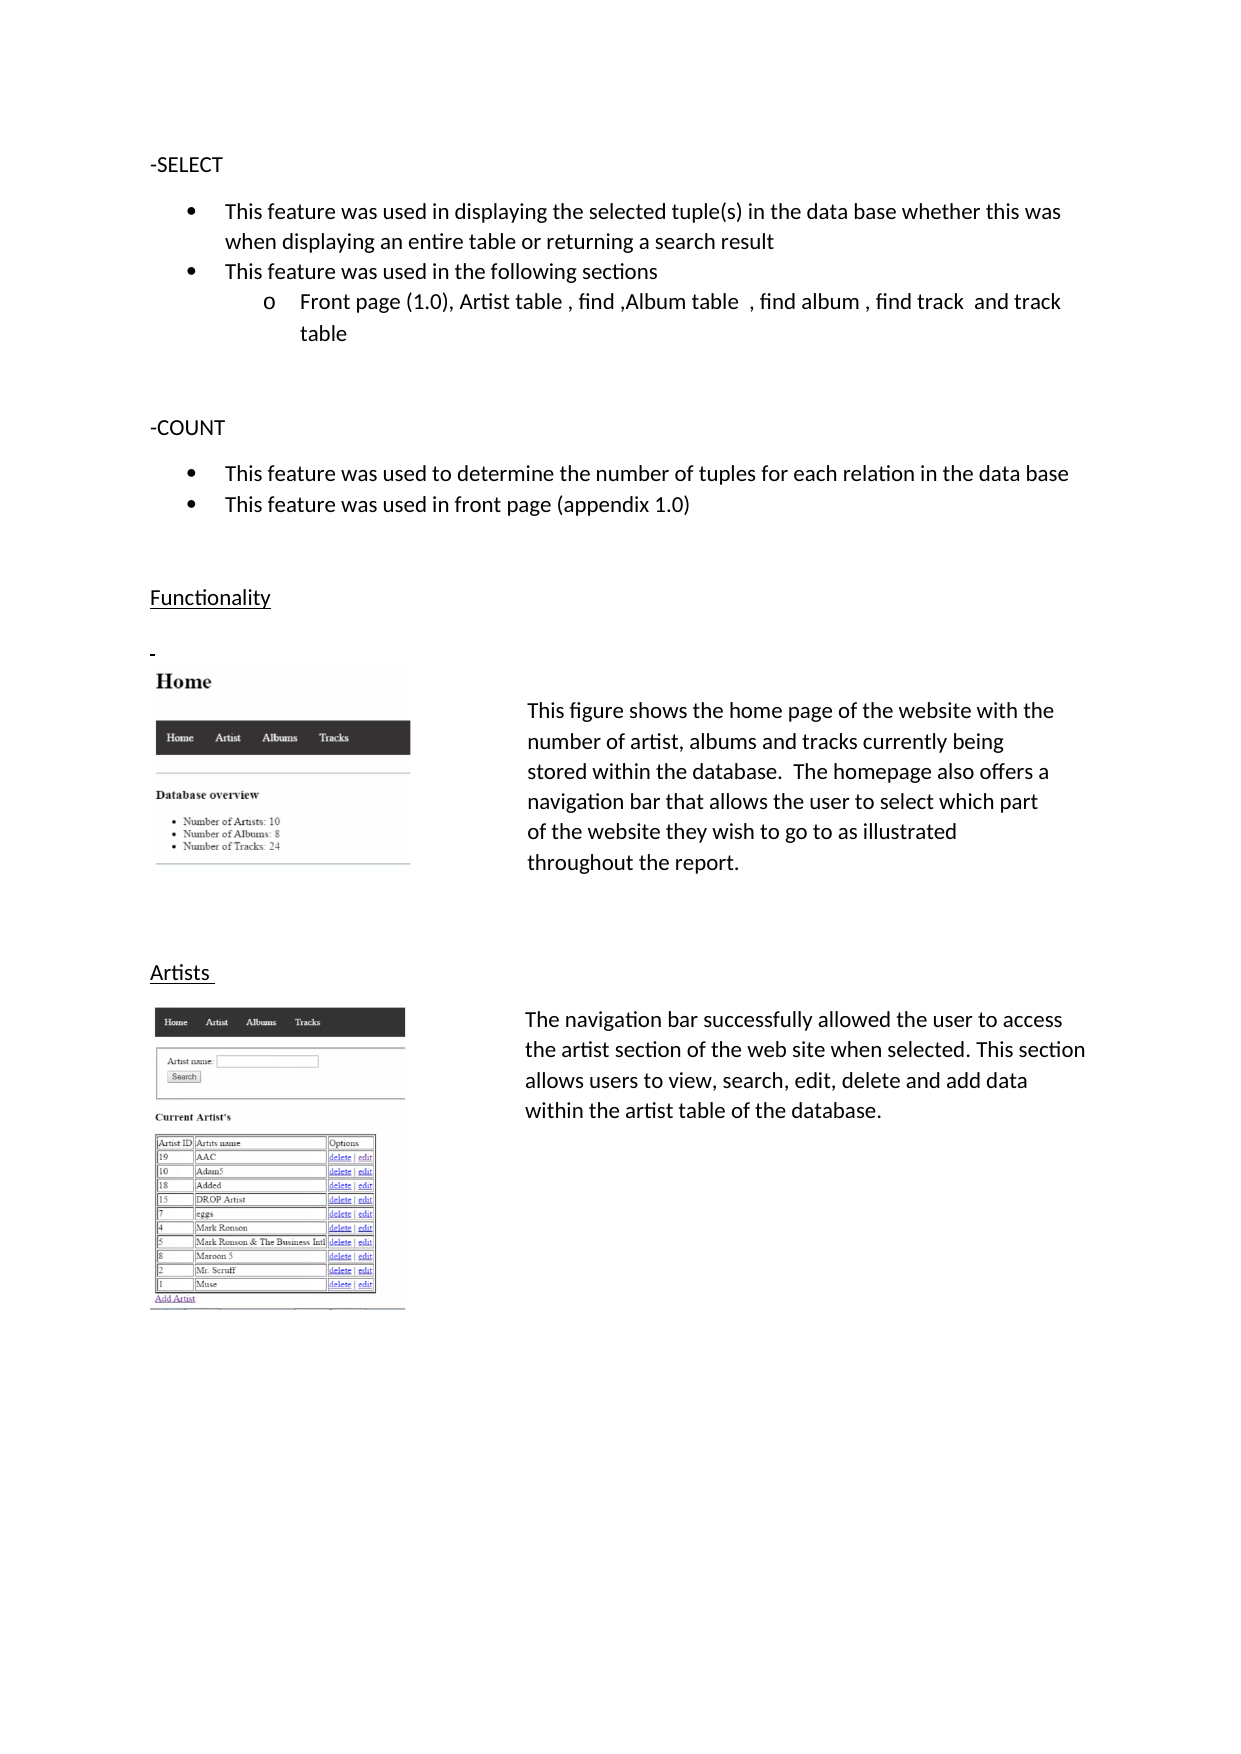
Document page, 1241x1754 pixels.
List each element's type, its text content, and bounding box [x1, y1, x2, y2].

text Functionality [150, 583, 1090, 611]
text -SELECT [150, 150, 1090, 178]
picture [150, 664, 411, 879]
list Front page (1.0), Artist table , find ,Album table , find album , find track and track table [262, 287, 1090, 347]
list This feature was used to determine the number of tuples for each relation in the data base [187, 459, 1090, 487]
text Artists [150, 958, 1090, 986]
text The navigation bar successfully allowed the user to access the artist section of the web site when selected. This section allows users to view, search, edit, delete and add data within the artist table of the database. [525, 1005, 1090, 1124]
list This feature was used in displaying the selected tuple(s) in the data base whether this was when displaying an entire table or returning a search result [187, 197, 1090, 255]
list This feature was used in front page (appendix 1.0) [187, 490, 1090, 518]
text -COUNT [150, 413, 1090, 441]
list This feature was used in the following sections [187, 257, 1090, 285]
picture [150, 1006, 406, 1310]
